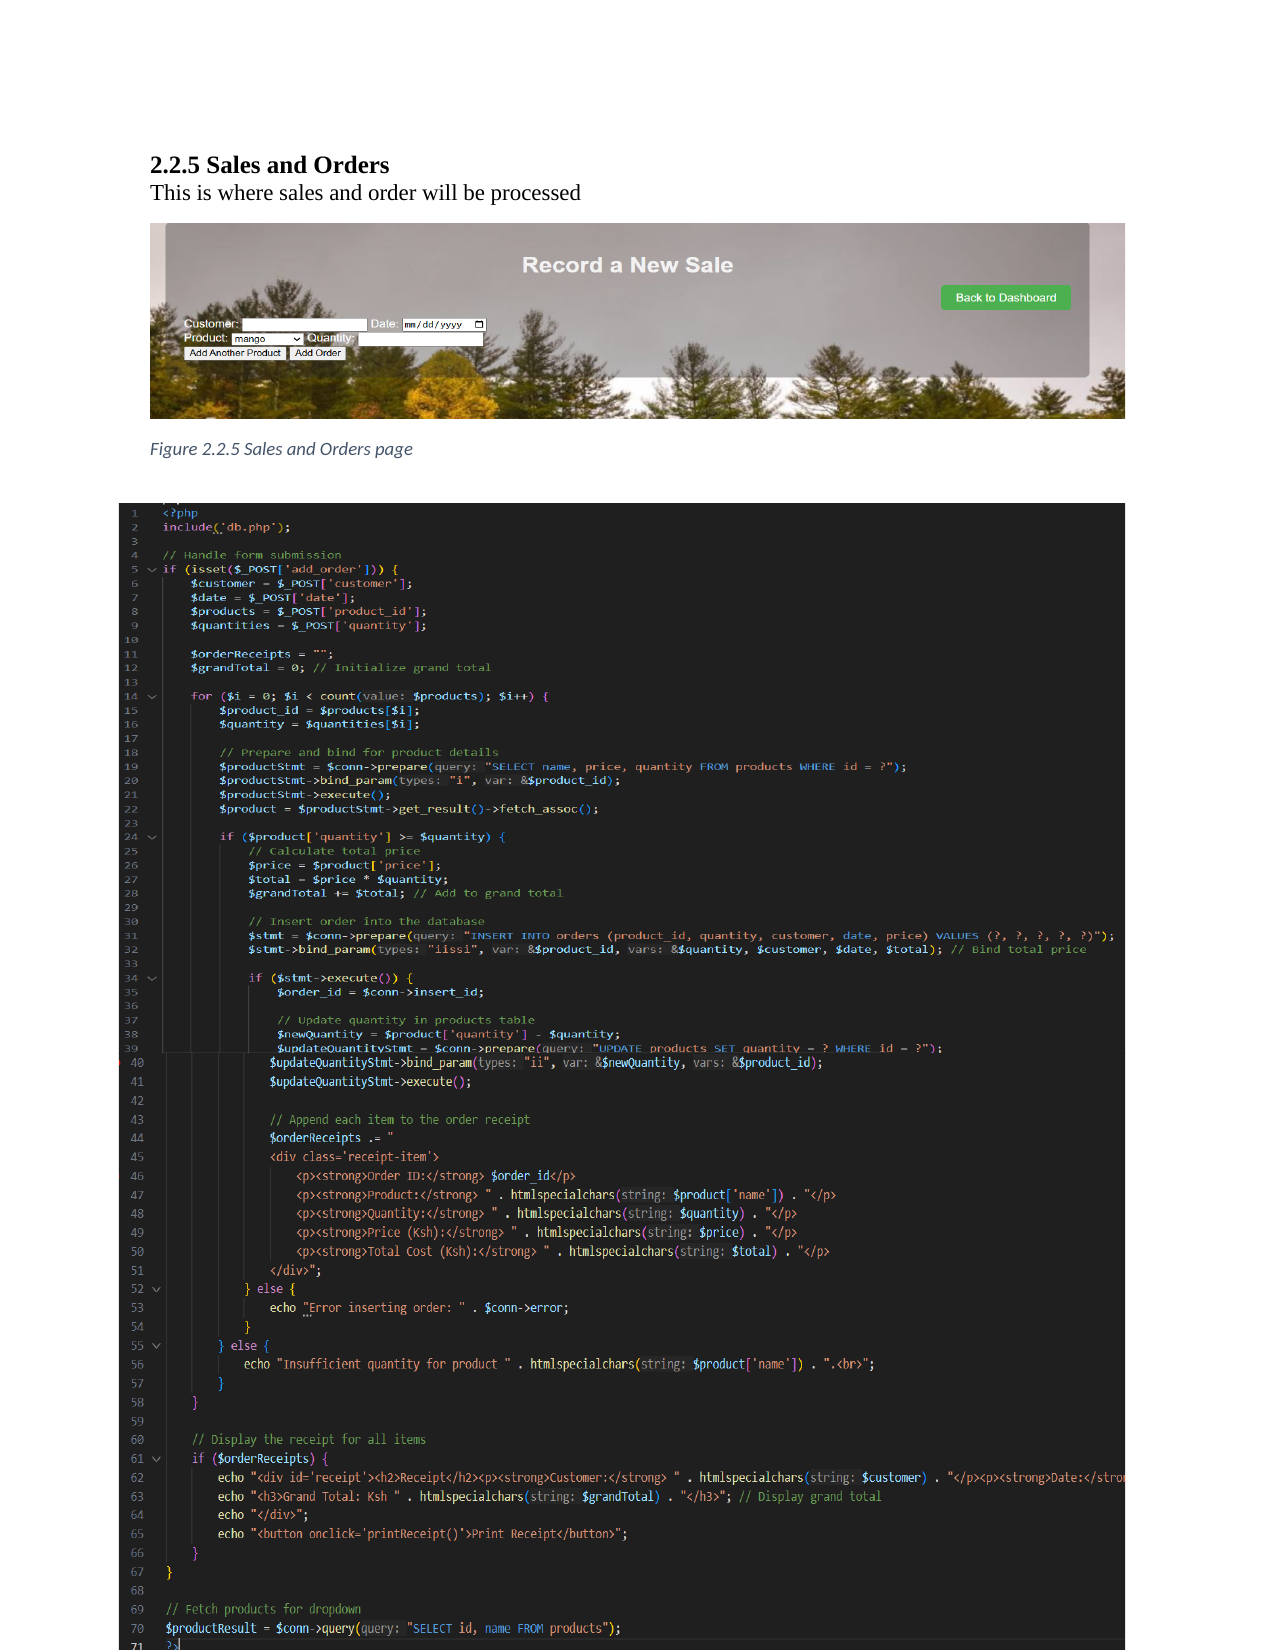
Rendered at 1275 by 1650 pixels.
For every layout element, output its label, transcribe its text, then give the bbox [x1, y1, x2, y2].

picture [150, 223, 1125, 419]
text Figure 2.2.5 Sales and Orders page [150, 437, 1125, 460]
text This is where sales and order will be processed [150, 179, 1125, 205]
picture [118, 503, 1125, 1650]
subtitle 2.2.5 Sales and Orders [150, 150, 1125, 179]
